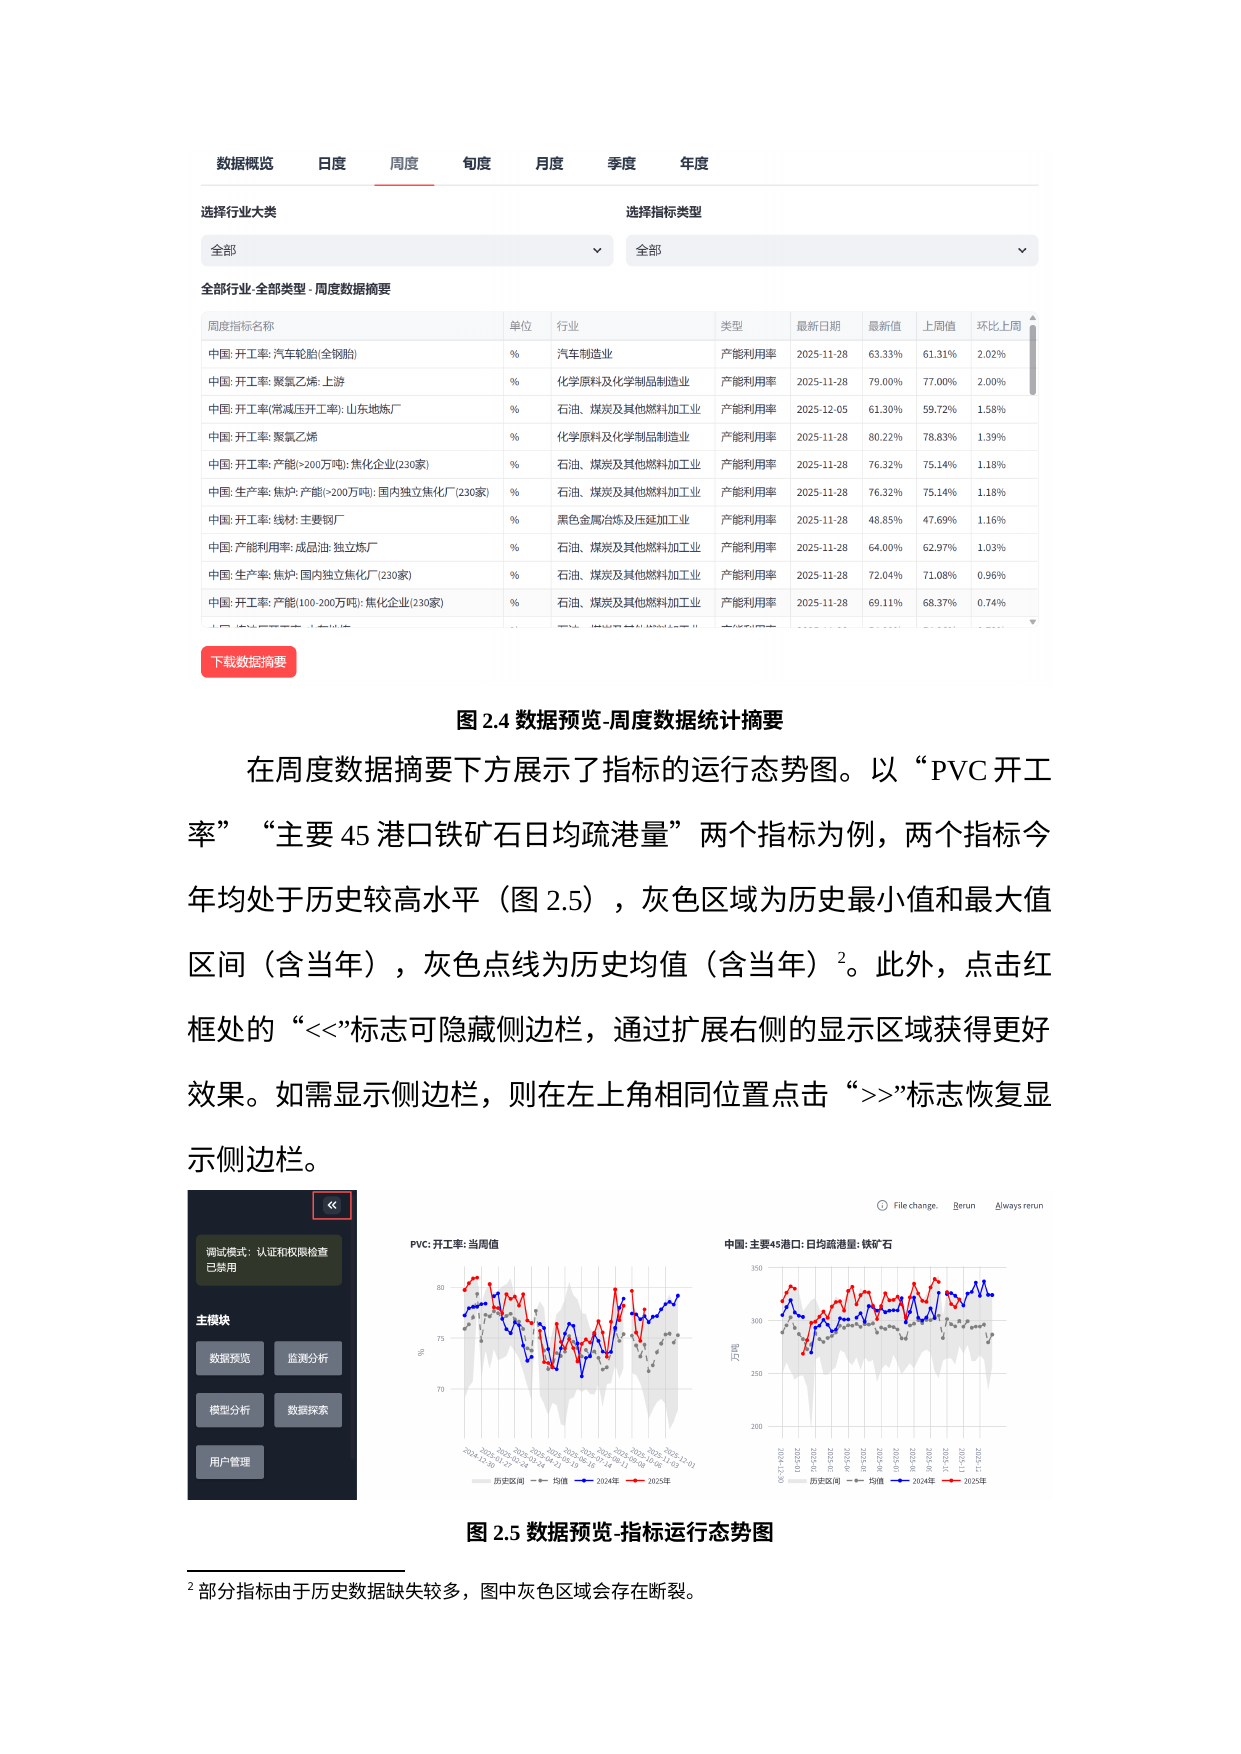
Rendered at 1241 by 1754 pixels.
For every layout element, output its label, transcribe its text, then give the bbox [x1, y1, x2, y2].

picture [187, 150, 1053, 686]
picture [187, 1190, 1053, 1500]
text 在周度数据摘要下方展示了指标的运行态势图。以“PVC开工率”“主要45港口铁矿石日均疏港量”两个指标为例，两个指标今年均处于历史较高水平（图2.5），灰色区域为历史最小值和最大值区间（含当年），灰色点线为历史均值（含当年）。此外，点击红框处的“<<”标志可隐藏侧边栏，通过扩展右侧的显示区域获得更好效果。如需显示侧边栏，则在左上角相同位置点击“>>”标志恢复显示侧边栏。 [187, 735, 1053, 1190]
text 图2.4 数据预览-周度数据统计摘要 [187, 702, 1053, 735]
text 图2.5 数据预览-指标运行态势图 [187, 1515, 1053, 1547]
